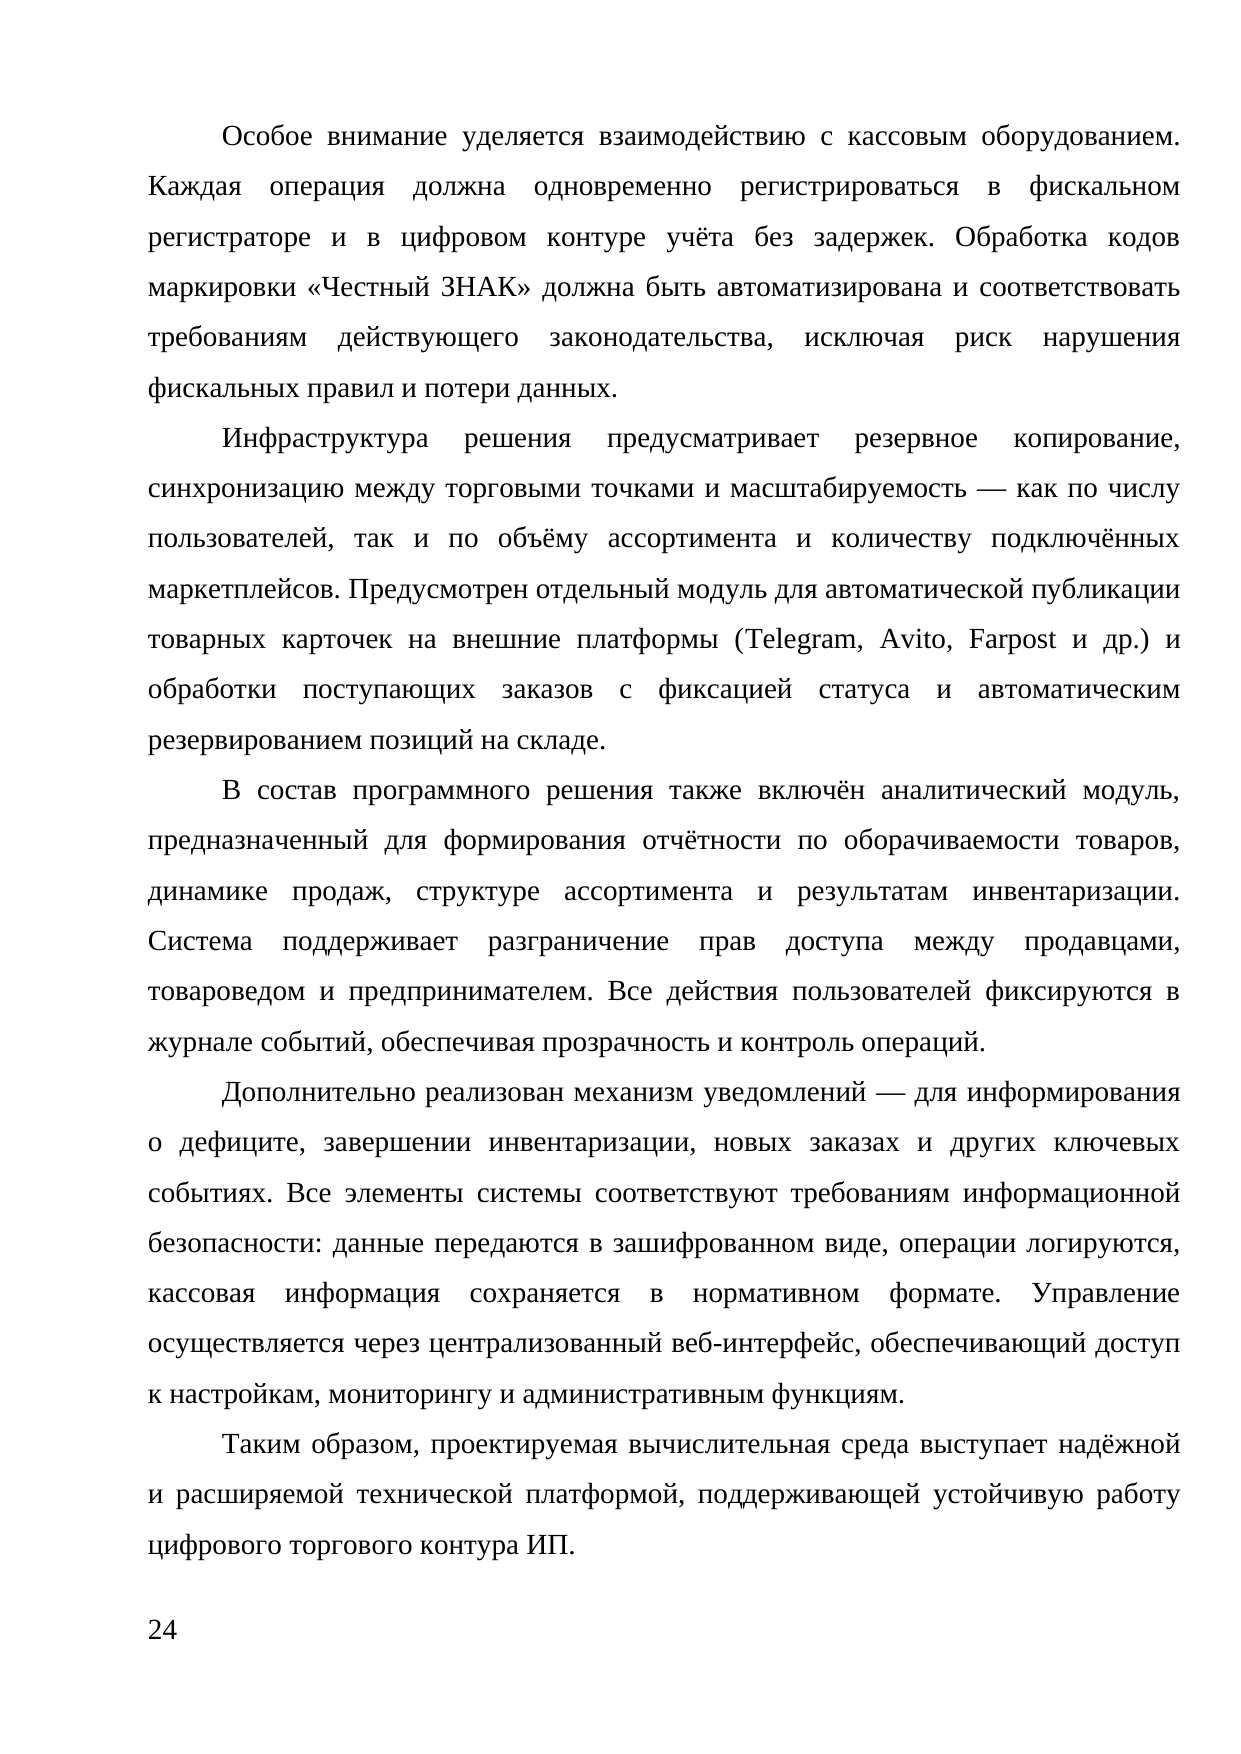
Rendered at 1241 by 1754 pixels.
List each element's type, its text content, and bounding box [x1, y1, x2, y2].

text В состав программного решения также включён аналитический модуль, предназначенный для формирования отчётности по оборачиваемости товаров, динамике продаж, структуре ассортимента и результатам инвентаризации. Система поддерживает разграничение прав доступа между продавцами, товароведом и предпринимателем. Все действия пользователей фиксируются в журнале событий, обеспечивая прозрачность и контроль операций. [148, 772, 1181, 1057]
text Дополнительно реализован механизм уведомлений — для информирования о дефиците, завершении инвентаризации, новых заказах и других ключевых событиях. Все элементы системы соответствуют требованиям информационной безопасности: данные передаются в зашифрованном виде, операции логируются, кассовая информация сохраняется в нормативном формате. Управление осуществляется через централизованный веб-интерфейс, обеспечивающий доступ к настройкам, мониторингу и административным функциям. [148, 1074, 1181, 1409]
text Особое внимание уделяется взаимодействию с кассовым оборудованием. Каждая операция должна одновременно регистрироваться в фискальном регистраторе и в цифровом контуре учёта без задержек. Обработка кодов маркировки «Честный ЗНАК» должна быть автоматизирована и соответствовать требованиям действующего законодательства, исключая риск нарушения фискальных правил и потери данных. [148, 118, 1181, 403]
text Инфраструктура решения предусматривает резервное копирование, синхронизацию между торговыми точками и масштабируемость — как по числу пользователей, так и по объёму ассортимента и количеству подключённых маркетплейсов. Предусмотрен отдельный модуль для автоматической публикации товарных карточек на внешние платформы (Telegram, Avito, Farpost и др.) и обработки поступающих заказов с фиксацией статуса и автоматическим резервированием позиций на складе. [148, 420, 1181, 755]
text Таким образом, проектируемая вычислительная среда выступает надёжной и расширяемой технической платформой, поддерживающей устойчивую работу цифрового торгового контура ИП. [148, 1426, 1181, 1560]
